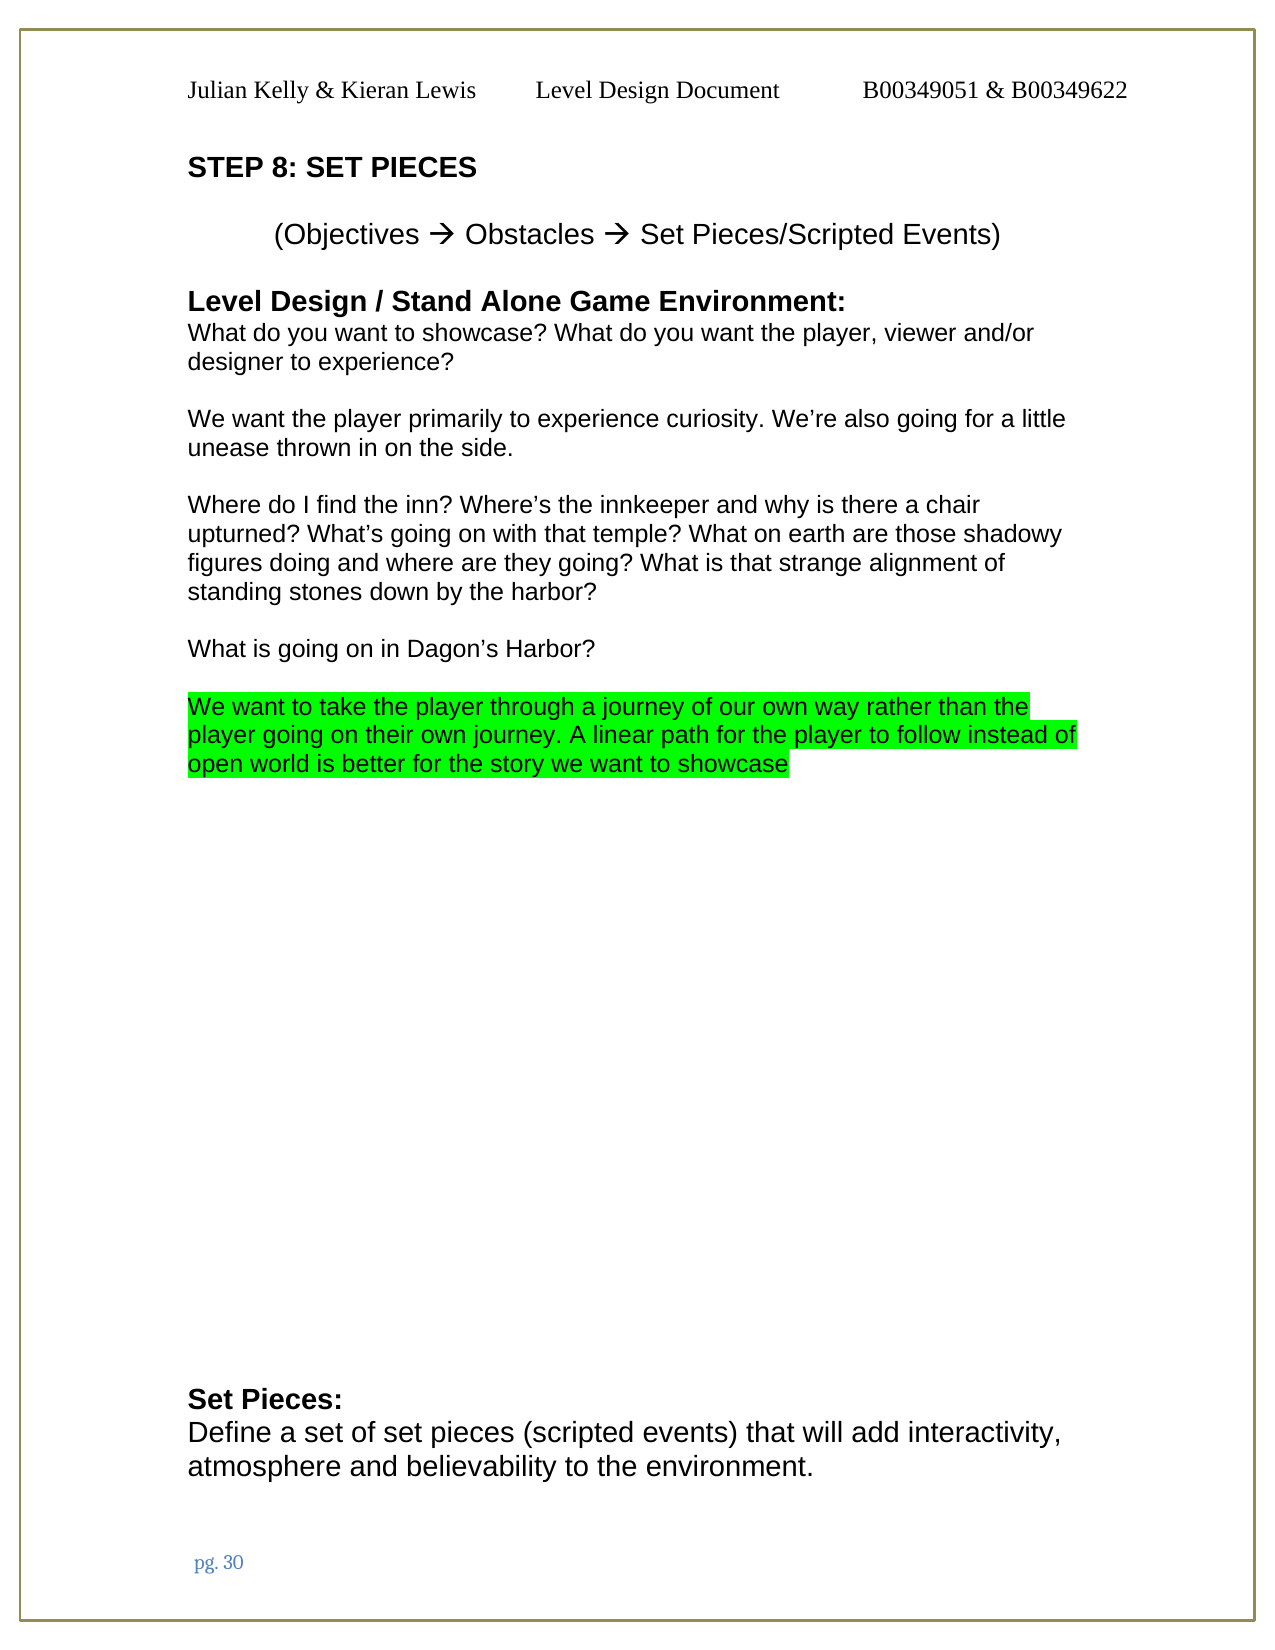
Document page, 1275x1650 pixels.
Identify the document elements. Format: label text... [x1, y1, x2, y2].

text What is going on in Dagon’s Harbor? [187, 634, 1087, 663]
text We want to take the player through a journey of our own way rather than the player going on their own journey. A linear path for the player to follow instead of open world is better for the story we want to showcase [789, 692, 1087, 778]
text Set Pieces: [187, 1382, 1087, 1415]
text Where do I find the inn? Where’s the innkeeper and why is there a chair upturned? What’s going on with that temple? What on earth are those shadowy figures doing and where are they going? What is that strange alignment of standing stones down by the harbor? [187, 490, 1087, 605]
text Define a set of set pieces (scripted events) that will add interactivity, atmosphere and believability to the environment. [187, 1415, 1087, 1482]
text We want the player primarily to experience curiosity. We’re also going for a little unease thrown in on the side. [187, 404, 1087, 462]
subtitle Level Design / Stand Alone Game Environment: [187, 284, 1087, 318]
subtitle STEP 8: SET PIECES [187, 150, 1087, 183]
subtitle (Objectives Obstacles Set Pieces/Scripted Events) [187, 217, 1087, 251]
text What do you want to showcase? What do you want the player, viewer and/or designer to experience? [187, 318, 1087, 375]
